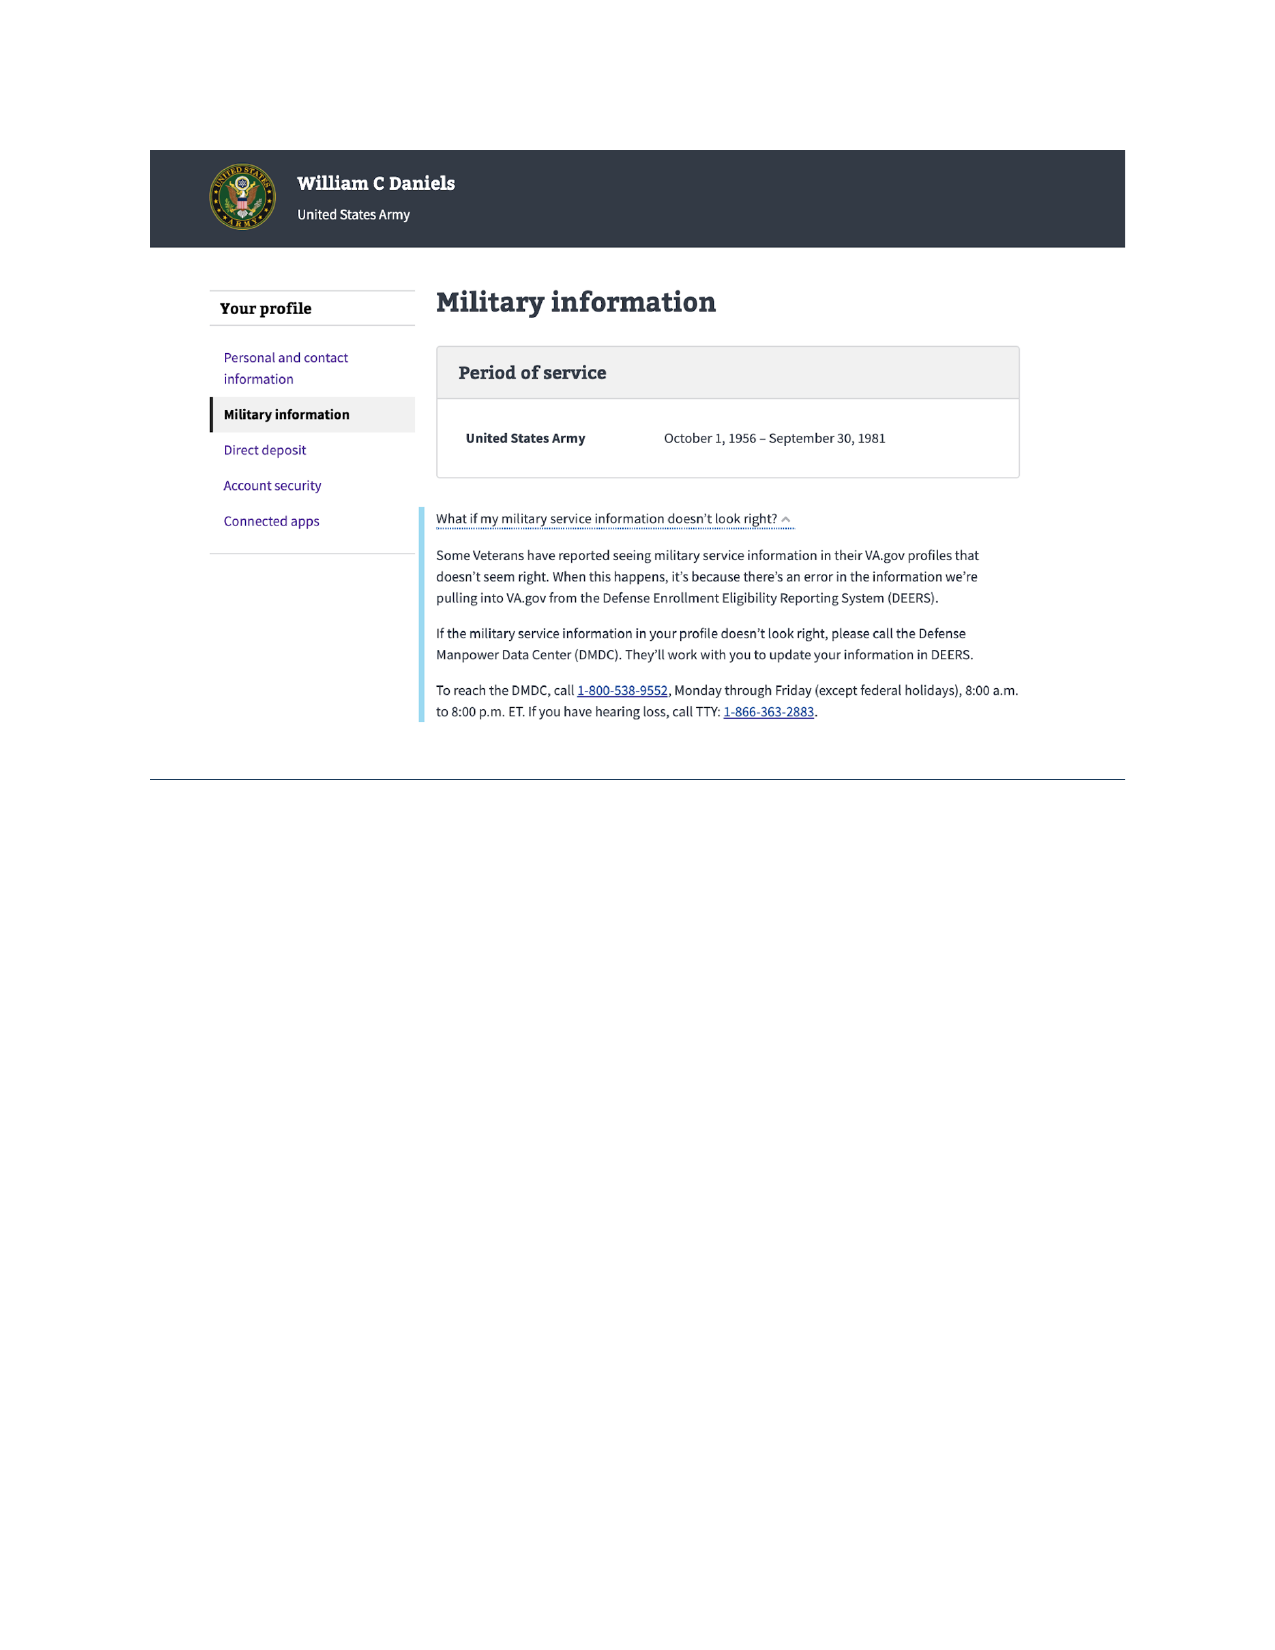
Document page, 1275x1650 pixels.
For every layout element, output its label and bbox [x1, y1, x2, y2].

picture [150, 150, 1125, 780]
